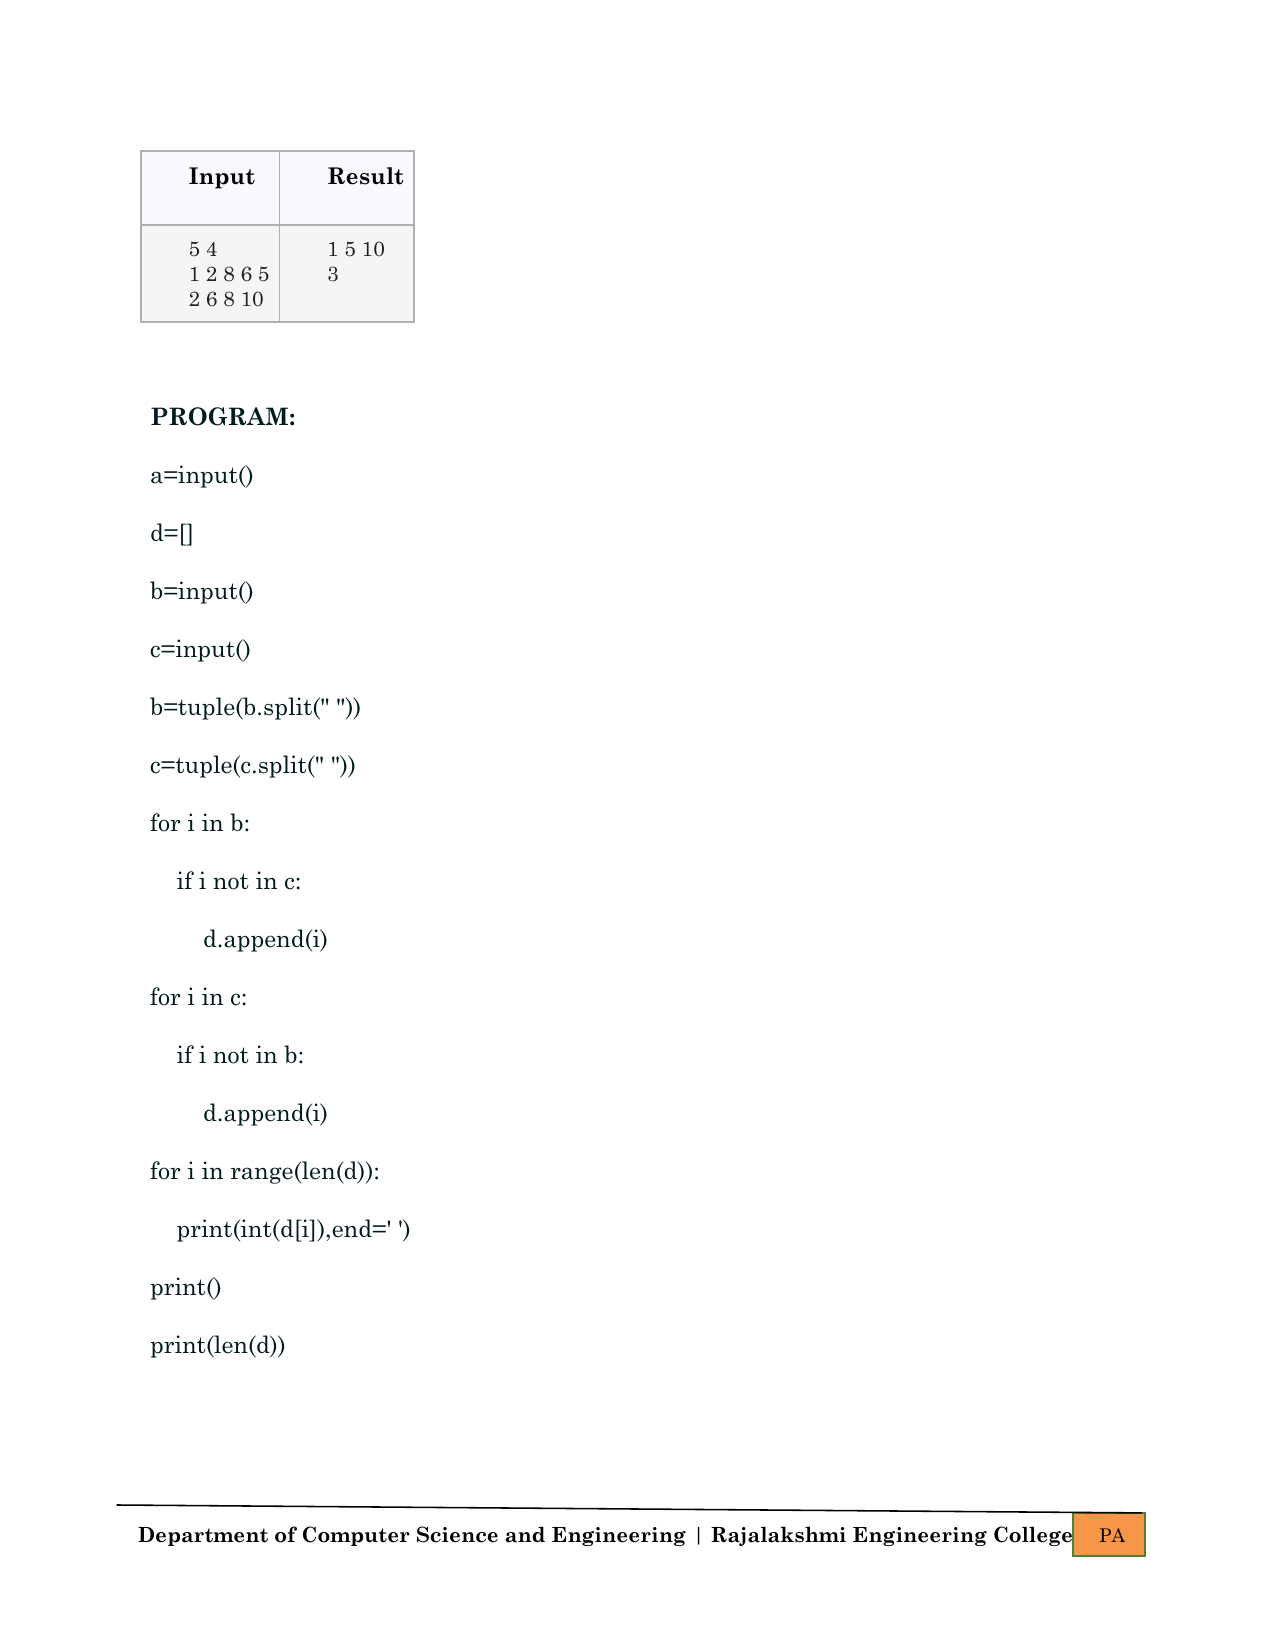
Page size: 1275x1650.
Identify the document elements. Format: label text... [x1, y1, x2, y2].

text d.append(i) [150, 924, 1125, 952]
text d.append(i) [150, 1098, 1125, 1127]
text if i not in b: [150, 1040, 1125, 1068]
text c=tuple(c.split(" ")) [150, 749, 1125, 778]
text for i in b: [150, 808, 1125, 836]
text b=input() [150, 576, 1125, 604]
text PROGRAM: [150, 401, 1125, 430]
text c=input() [150, 633, 1125, 662]
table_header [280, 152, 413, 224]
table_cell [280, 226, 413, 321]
text if i not in c: [150, 866, 1125, 894]
text print(int(d[i]),end=' ') [150, 1214, 1125, 1243]
text for i in c: [150, 982, 1125, 1011]
text for i in range(len(d)): [150, 1156, 1125, 1184]
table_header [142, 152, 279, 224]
text d=[] [150, 517, 1125, 546]
text print() [150, 1272, 1125, 1301]
text b=tuple(b.split(" ")) [150, 692, 1125, 720]
text a=input() [150, 459, 1125, 488]
text print(len(d)) [150, 1330, 1125, 1359]
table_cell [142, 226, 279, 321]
